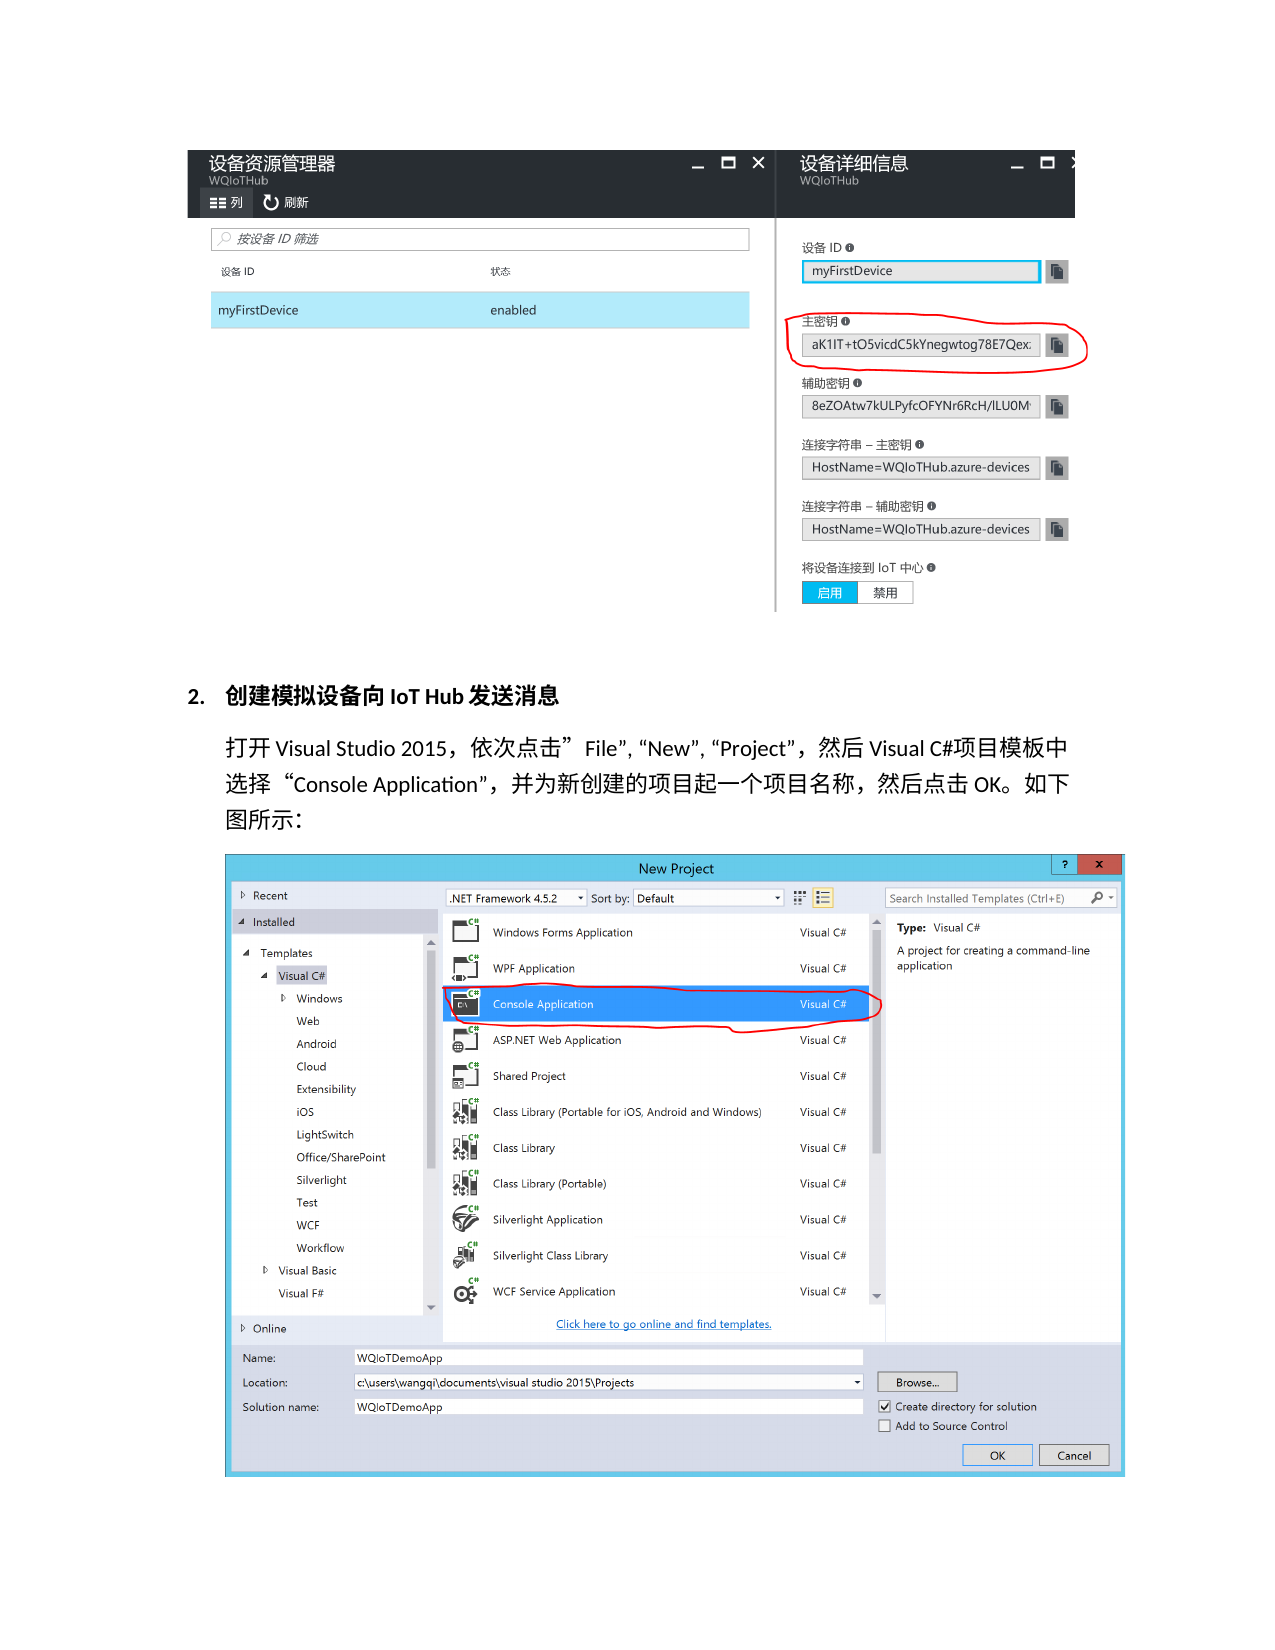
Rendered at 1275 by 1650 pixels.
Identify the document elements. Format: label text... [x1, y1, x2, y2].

list 打开Visual Studio 2015，依次点击”File”, “New”, “Project”，然后Visual C#项目模板中选择“Console Application”，并为新创建的项目起一个项目名称，然后点击OK。如下图所示： [225, 730, 1087, 835]
list 创建模拟设备向IoT Hub发送消息 [187, 678, 1087, 711]
picture [225, 854, 1125, 1477]
picture [187, 150, 1088, 612]
